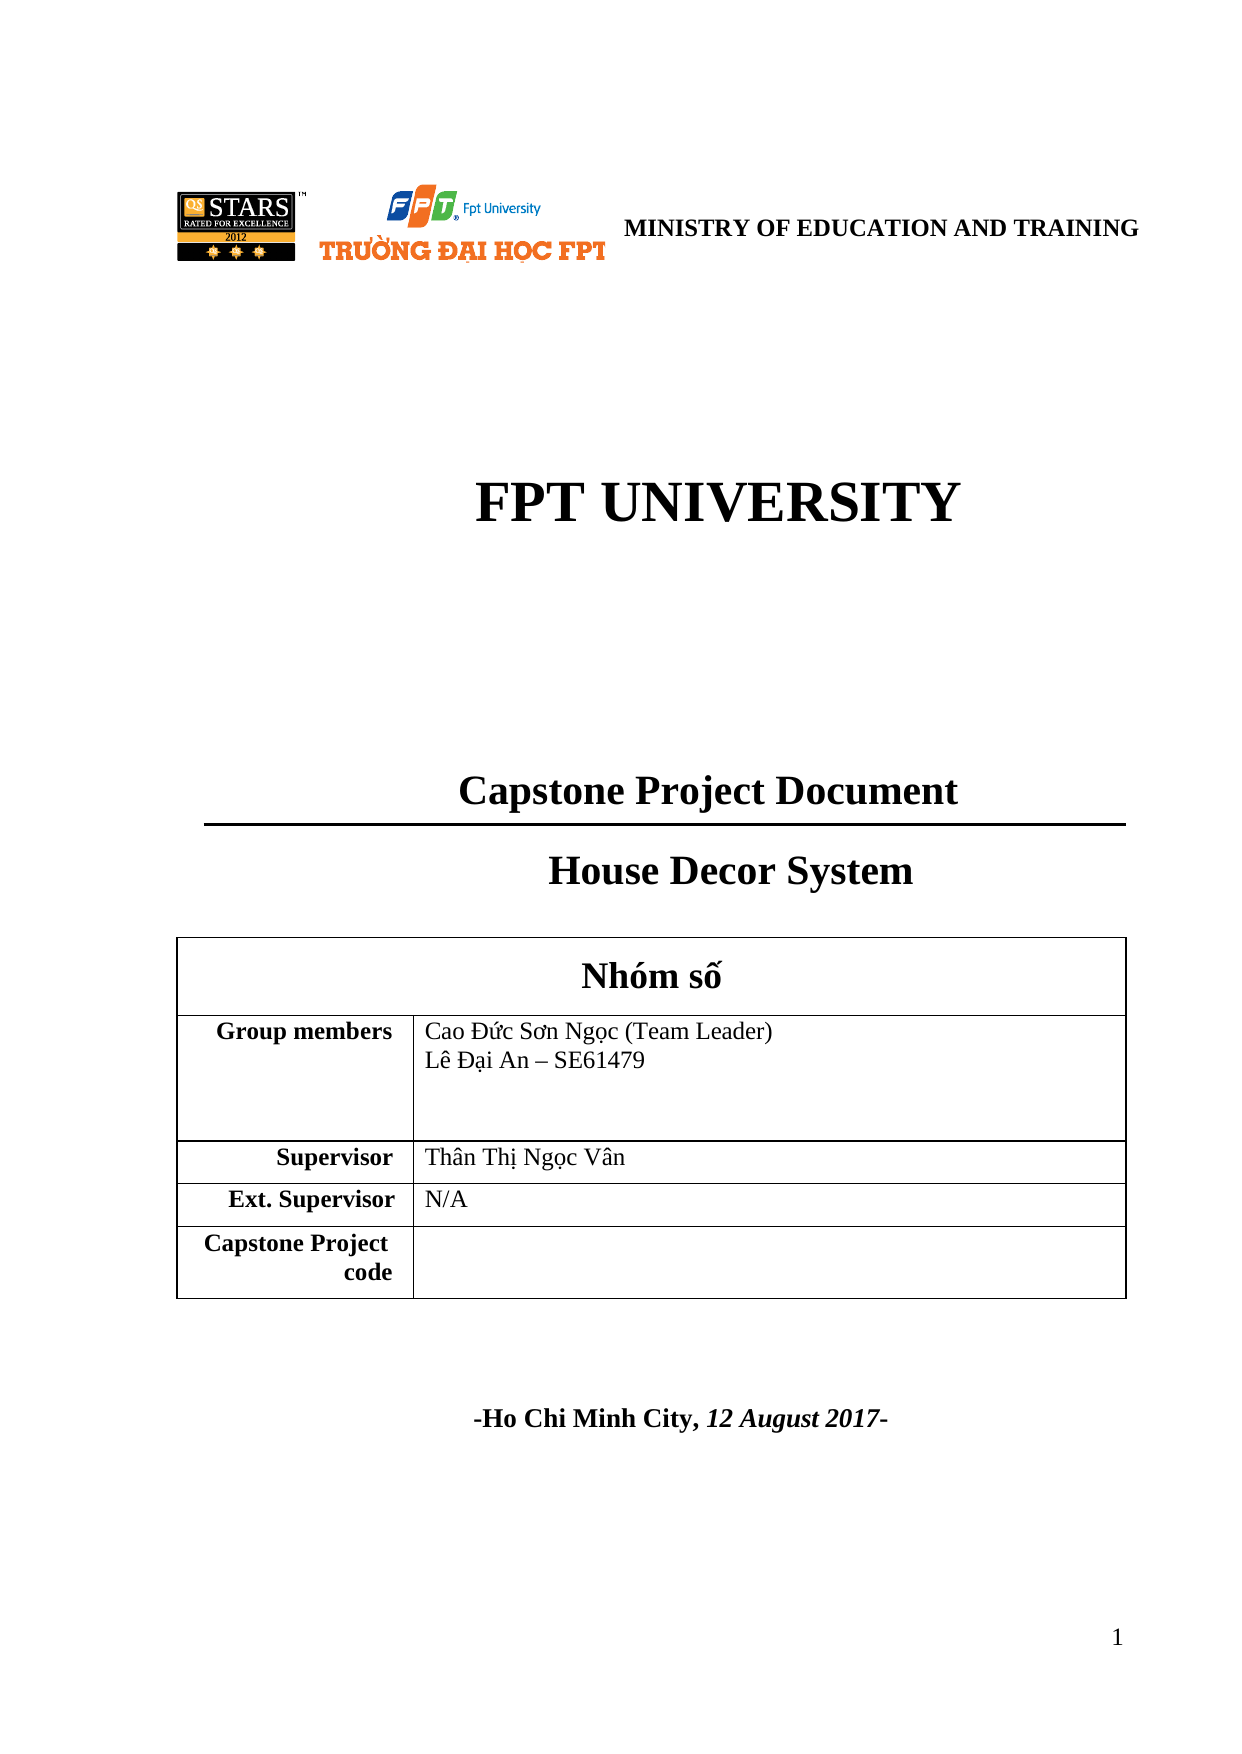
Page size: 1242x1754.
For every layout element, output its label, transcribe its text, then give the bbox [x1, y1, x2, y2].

table_header Nhóm số [178, 938, 1125, 1015]
table_cell Capstone Project code [178, 1227, 413, 1298]
text FPT UNIVERSITY [461, 470, 977, 534]
text Capstone Project Document [439, 765, 977, 813]
table_cell [414, 1227, 1125, 1298]
picture [177, 184, 606, 263]
table_cell Cao Đức Sơn Ngọc (Team Leader) Lê Đại An – SE61479 [414, 1016, 1125, 1140]
table_cell Thân Thị Ngọc Vân [414, 1142, 1125, 1183]
table_cell N/A [414, 1184, 1125, 1226]
table_cell Supervisor [178, 1142, 413, 1183]
text House Decor System [338, 845, 1123, 893]
table_cell Group members [178, 1016, 413, 1140]
text -Ho Chi Minh City, 12 August 2017- [473, 1402, 1123, 1433]
text MINISTRY OF EDUCATION AND TRAINING [406, 220, 1173, 241]
table_cell Ext. Supervisor [178, 1184, 413, 1226]
